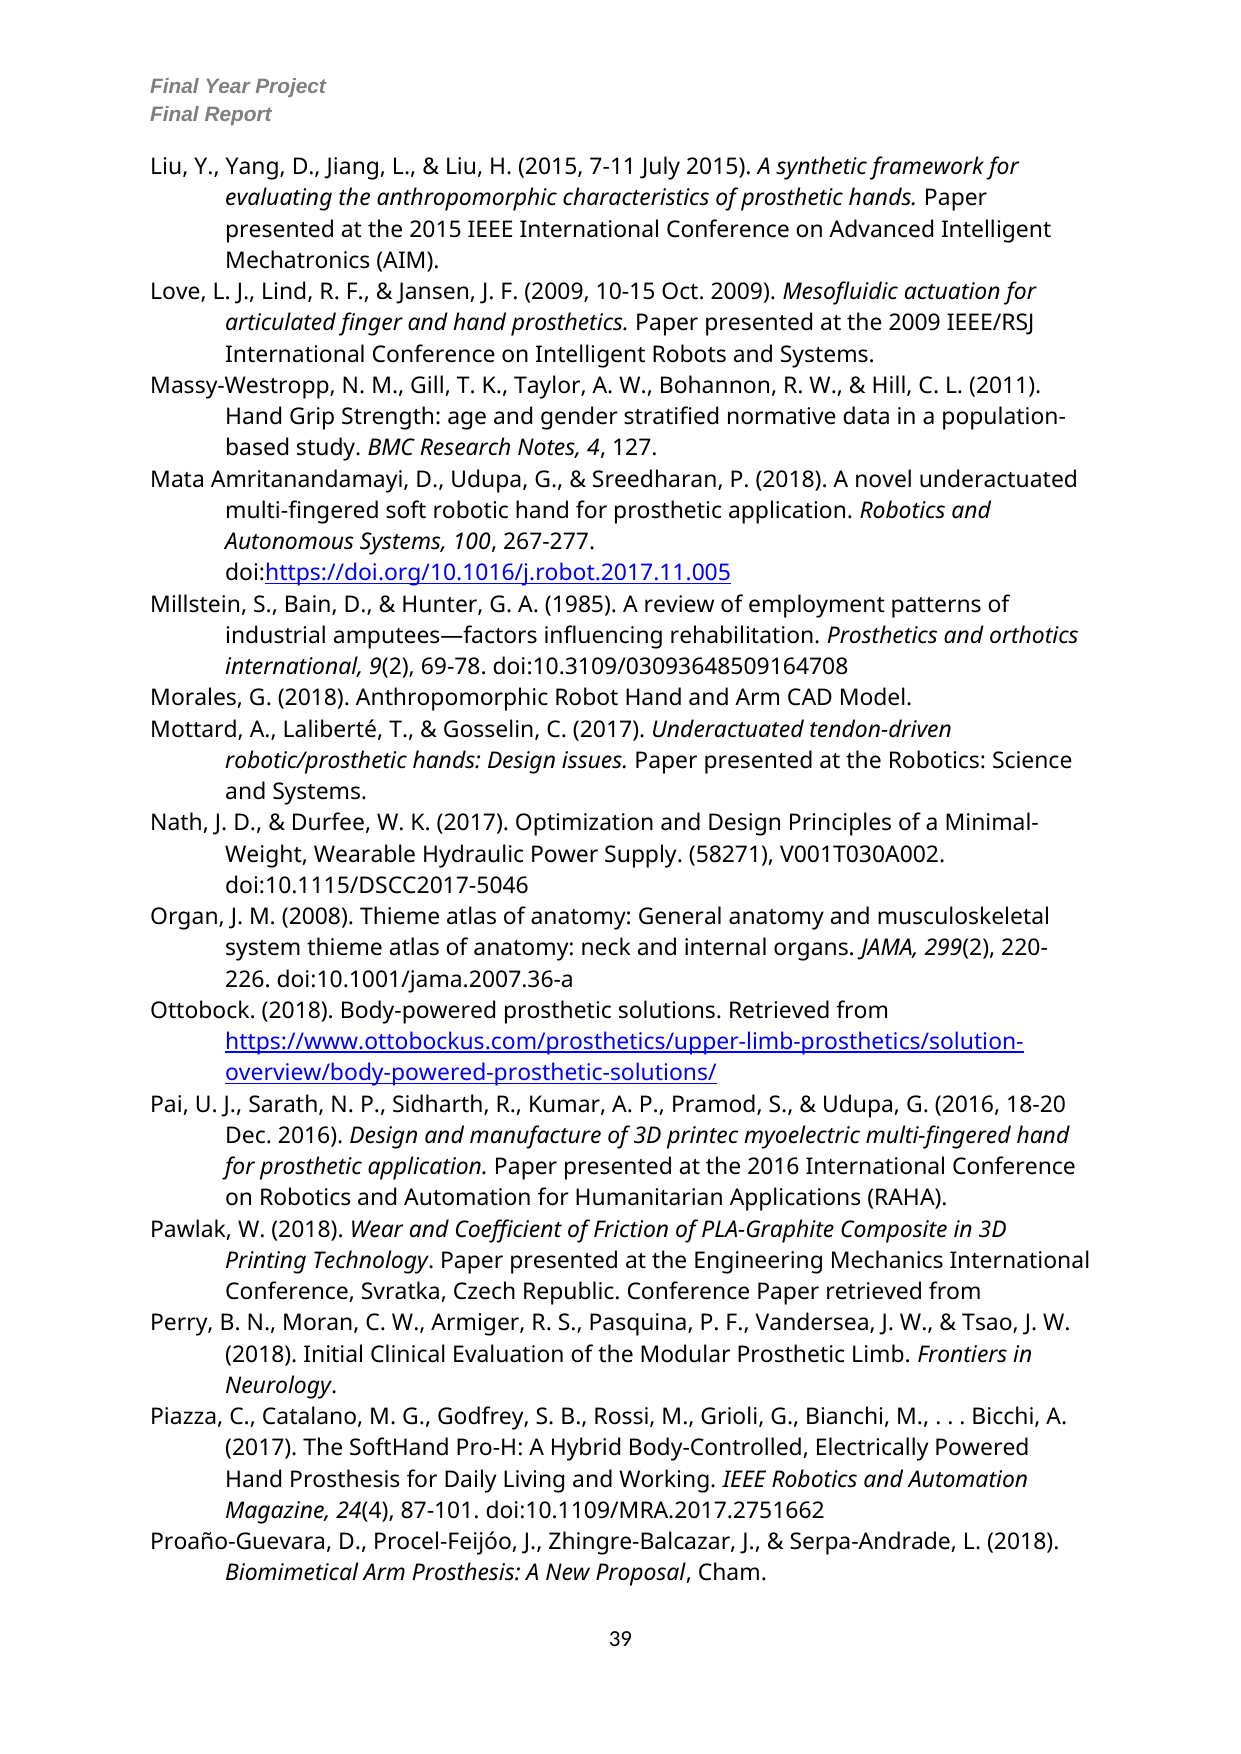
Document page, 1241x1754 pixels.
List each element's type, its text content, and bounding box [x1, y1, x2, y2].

text Morales, G. (2018). Anthropomorphic Robot Hand and Arm CAD Model. [150, 681, 1090, 712]
text Proaño-Guevara, D., Procel-Feijóo, J., Zhingre-Balcazar, J., & Serpa-Andrade, L. (2018). Biomimetical Arm Prosthesis: A New Proposal, Cham. [150, 1525, 1090, 1587]
text Nath, J. D., & Durfee, W. K. (2017). Optimization and Design Principles of a Minimal-Weight, Wearable Hydraulic Power Supply. (58271), V001T030A002. doi:10.1115/DSCC2017-5046 [150, 806, 1090, 900]
text Massy-Westropp, N. M., Gill, T. K., Taylor, A. W., Bohannon, R. W., & Hill, C. L. (2011). Hand Grip Strength: age and gender stratified normative data in a population-based study. BMC Research Notes, 4, 127. [150, 369, 1090, 462]
text Organ, J. M. (2008). Thieme atlas of anatomy: General anatomy and musculoskeletal system thieme atlas of anatomy: neck and internal organs. JAMA, 299(2), 220-226. doi:10.1001/jama.2007.36-a [150, 900, 1090, 994]
text Perry, B. N., Moran, C. W., Armiger, R. S., Pasquina, P. F., Vandersea, J. W., & Tsao, J. W. (2018). Initial Clinical Evaluation of the Modular Prosthetic Limb. Frontiers in Neurology. [150, 1306, 1090, 1400]
text Piazza, C., Catalano, M. G., Godfrey, S. B., Rossi, M., Grioli, G., Bianchi, M., . . . Bicchi, A. (2017). The SoftHand Pro-H: A Hybrid Body-Controlled, Electrically Powered Hand Prosthesis for Daily Living and Working. IEEE Robotics and Automation Magazine, 24(4), 87-101. doi:10.1109/MRA.2017.2751662 [150, 1400, 1090, 1525]
text Pawlak, W. (2018). Wear and Coefficient of Friction of PLA-Graphite Composite in 3D Printing Technology. Paper presented at the Engineering Mechanics International Conference, Svratka, Czech Republic. Conference Paper retrieved from [150, 1212, 1090, 1306]
text Mata Amritanandamayi, D., Udupa, G., & Sreedharan, P. (2018). A novel underactuated multi-fingered soft robotic hand for prosthetic application. Robotics and Autonomous Systems, 100, 267-277. doi:https://doi.org/10.1016/j.robot.2017.11.005 [150, 462, 1090, 587]
text Pai, U. J., Sarath, N. P., Sidharth, R., Kumar, A. P., Pramod, S., & Udupa, G. (2016, 18-20 Dec. 2016). Design and manufacture of 3D printec myoelectric multi-fingered hand for prosthetic application. Paper presented at the 2016 International Conference on Robotics and Automation for Humanitarian Applications (RAHA). [150, 1087, 1090, 1212]
text Millstein, S., Bain, D., & Hunter, G. A. (1985). A review of employment patterns of industrial amputees—factors influencing rehabilitation. Prosthetics and orthotics international, 9(2), 69-78. doi:10.3109/03093648509164708 [150, 587, 1090, 681]
text Love, L. J., Lind, R. F., & Jansen, J. F. (2009, 10-15 Oct. 2009). Mesofluidic actuation for articulated finger and hand prosthetics. Paper presented at the 2009 IEEE/RSJ International Conference on Intelligent Robots and Systems. [150, 275, 1090, 369]
text Mottard, A., Laliberté, T., & Gosselin, C. (2017). Underactuated tendon-driven robotic/prosthetic hands: Design issues. Paper presented at the Robotics: Science and Systems. [150, 712, 1090, 806]
text Ottobock. (2018). Body-powered prosthetic solutions. Retrieved from https://www.ottobockus.com/prosthetics/upper-limb-prosthetics/solution-overview/body-powered-prosthetic-solutions/ [150, 994, 1090, 1087]
text Liu, Y., Yang, D., Jiang, L., & Liu, H. (2015, 7-11 July 2015). A synthetic framework for evaluating the anthropomorphic characteristics of prosthetic hands. Paper presented at the 2015 IEEE International Conference on Advanced Intelligent Mechatronics (AIM). [150, 150, 1090, 275]
